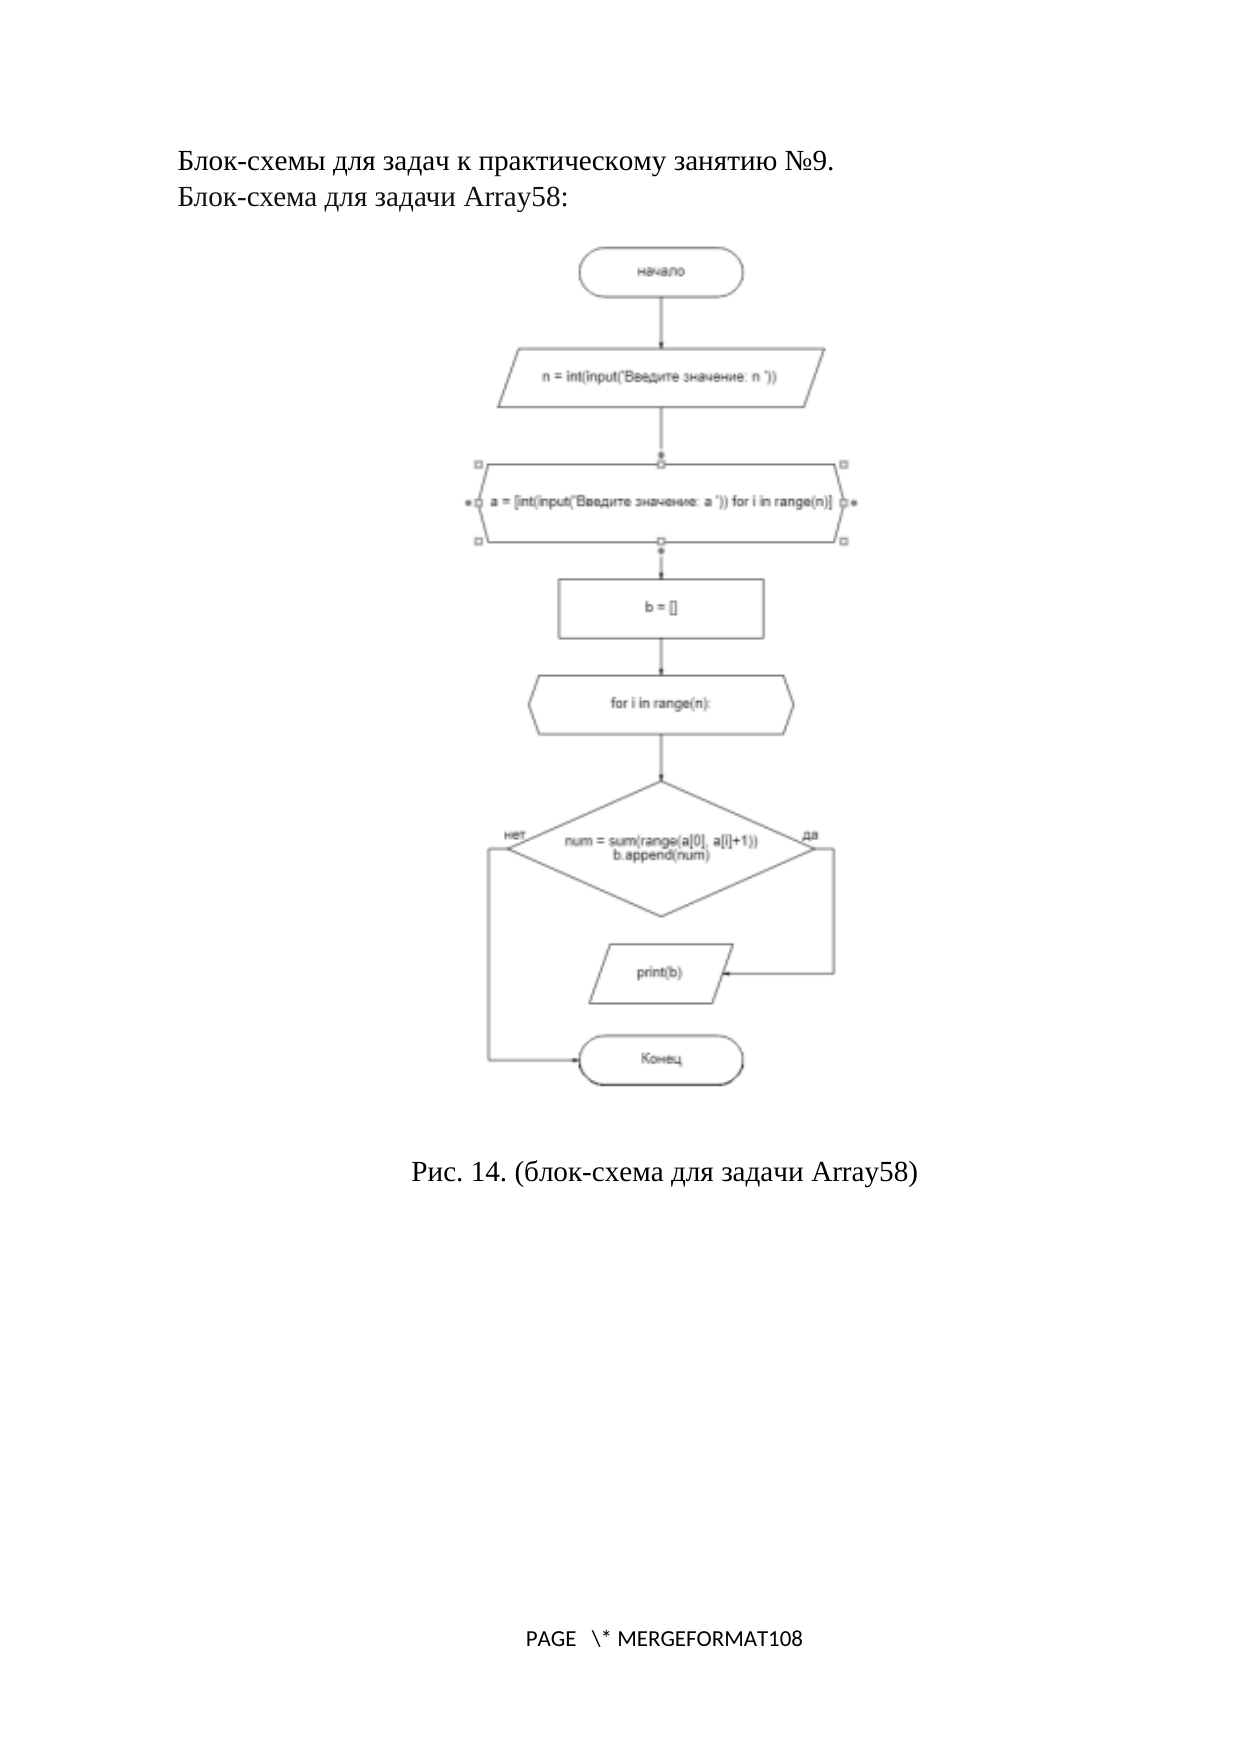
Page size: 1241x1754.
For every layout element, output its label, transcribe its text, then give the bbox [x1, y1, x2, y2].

text Рис. 14. (блок-схема для задачи Array58) [177, 1154, 1152, 1187]
subtitle Блок-схемы для задач к практическому занятию №9. [177, 143, 1152, 177]
picture [364, 212, 965, 1129]
text Блок-схема для задачи Array58: [177, 179, 1152, 213]
